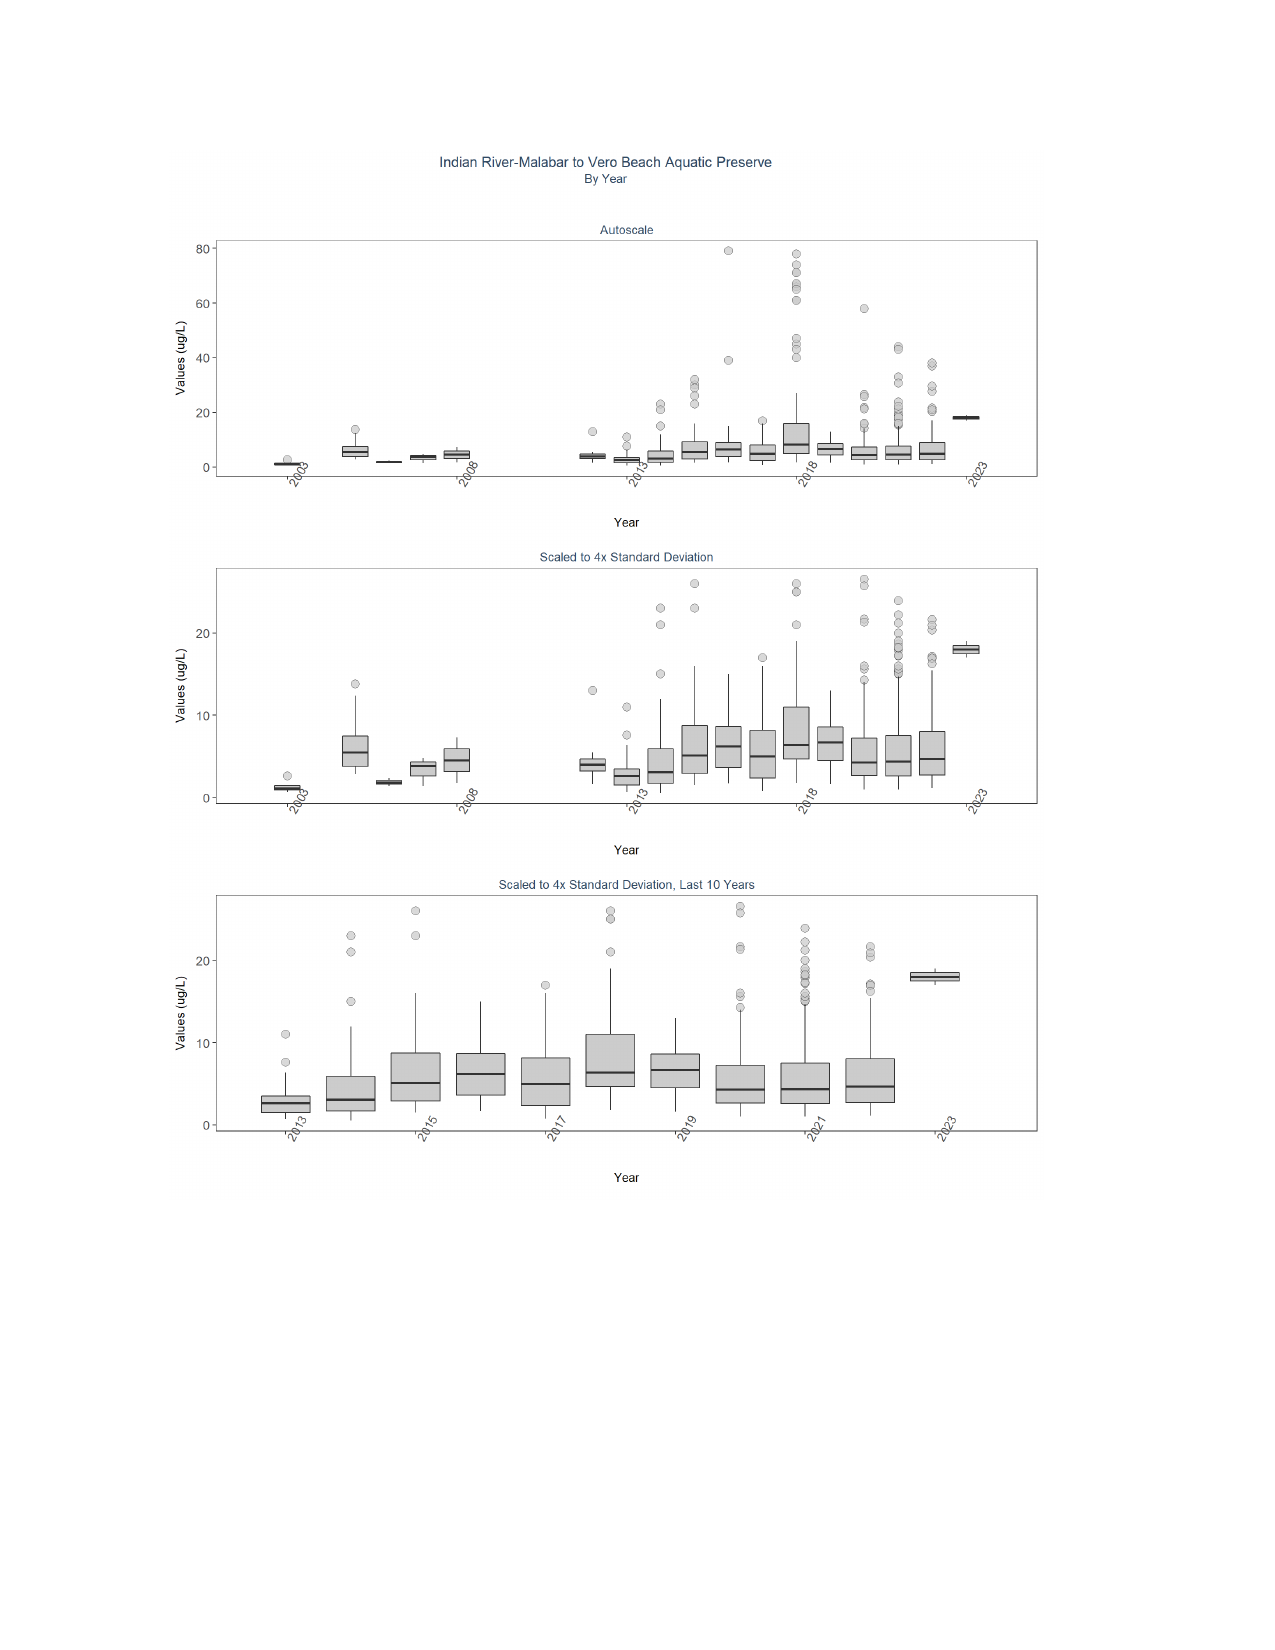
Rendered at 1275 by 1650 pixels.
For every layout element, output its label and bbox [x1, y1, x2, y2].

picture [168, 150, 1044, 1200]
